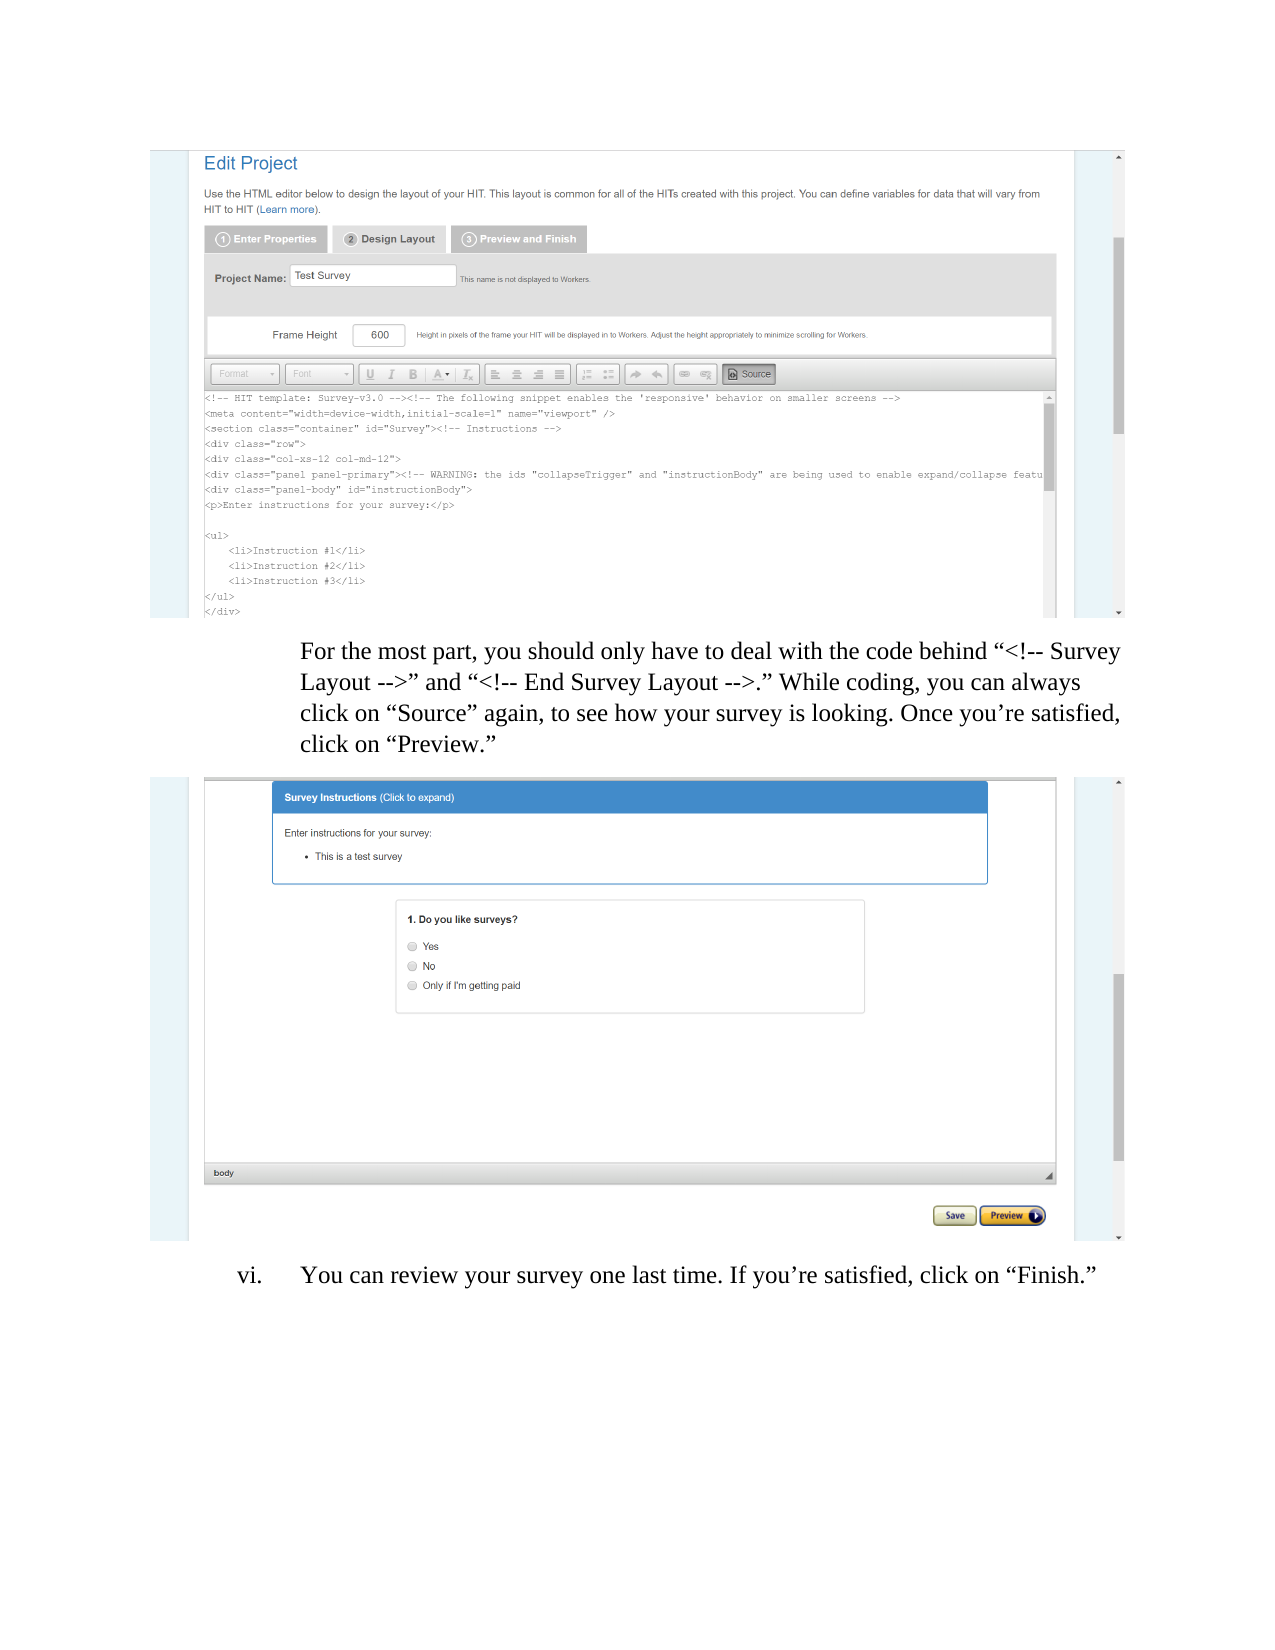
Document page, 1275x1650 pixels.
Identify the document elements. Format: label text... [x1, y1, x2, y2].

picture [150, 777, 1125, 1241]
list For the most part, you should only have to deal with the code behind “<!-- Survey Layout -->” and “<!-- End Survey Layout -->.” While coding, you can always click on “Source” again, to see how your survey is looking. Once you’re satisfied, click on “Preview.” [300, 636, 1125, 758]
picture [150, 150, 1125, 618]
list You can review your survey one last time. If you’re satisfied, click on “Finish.” [262, 1260, 1125, 1288]
